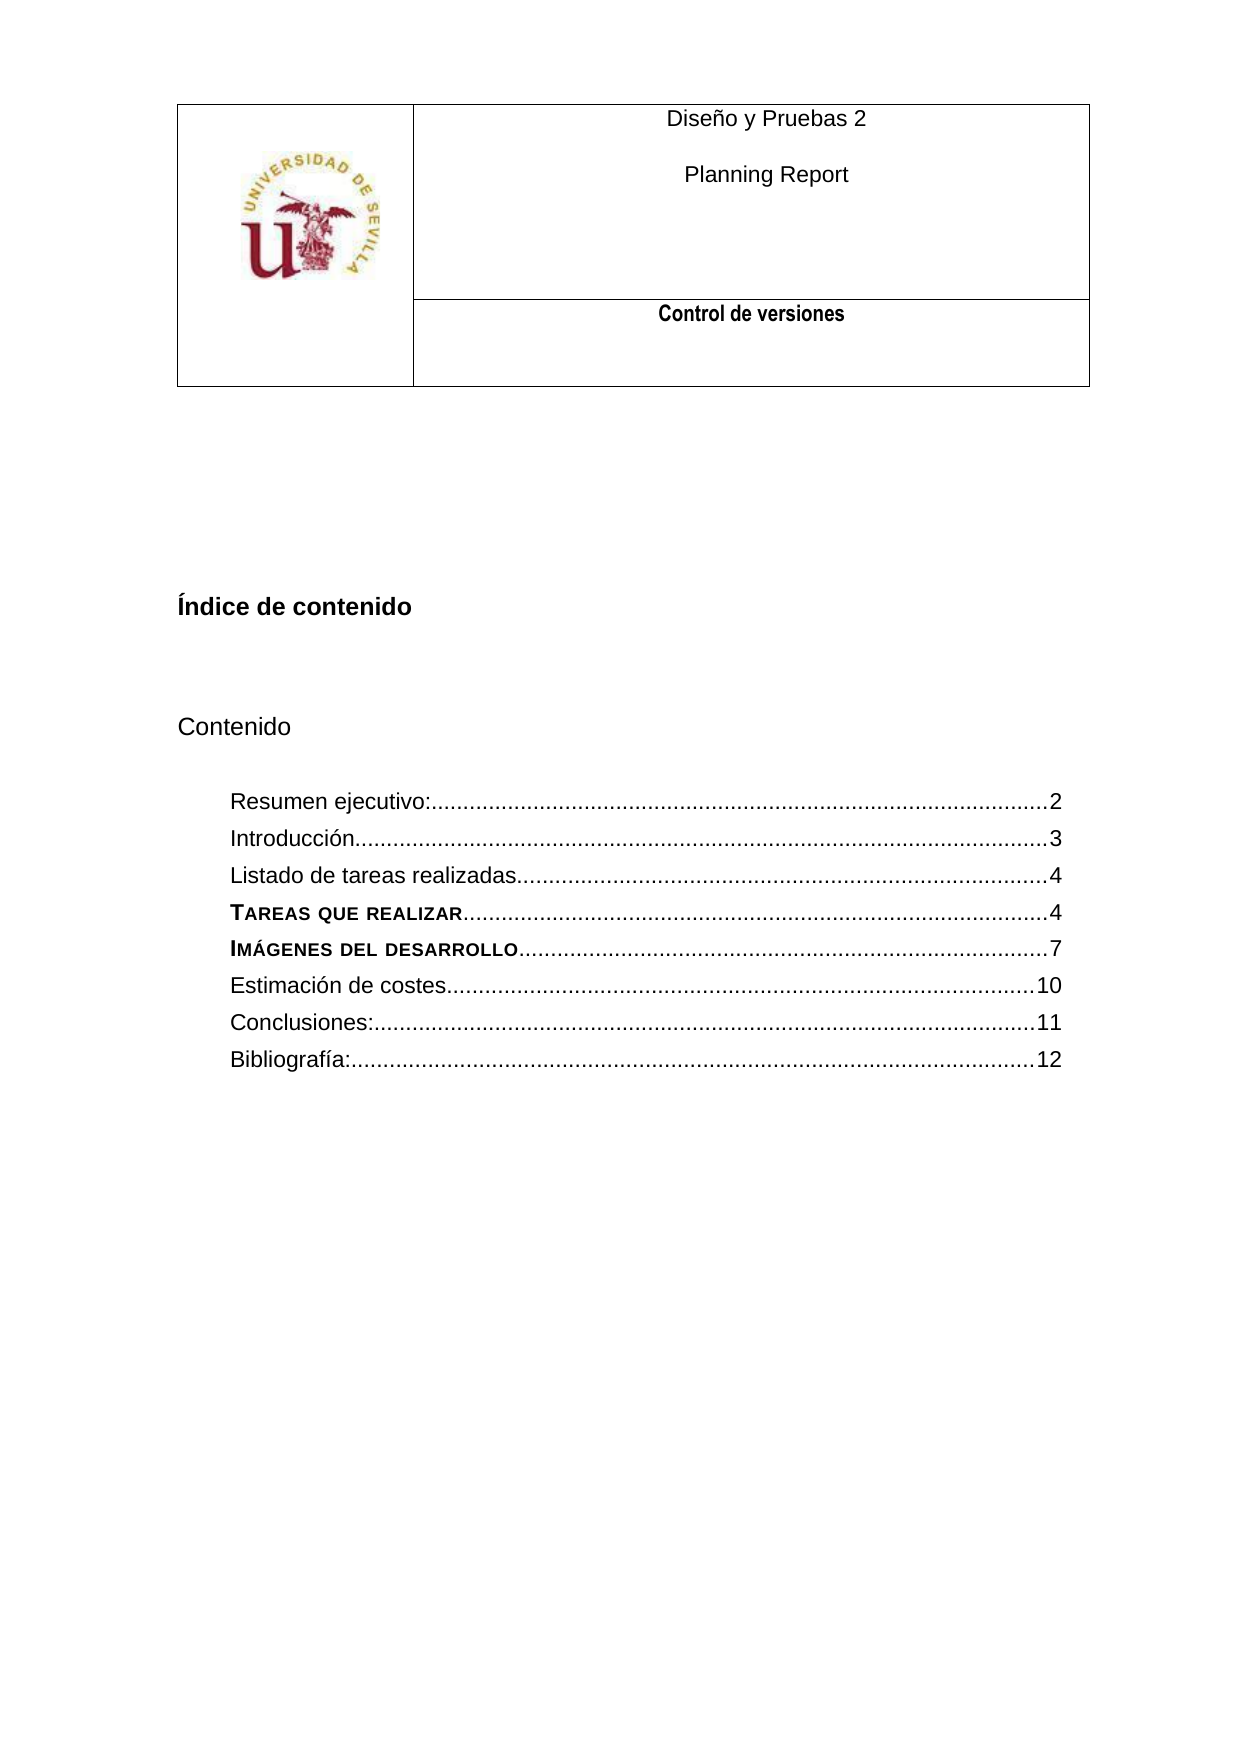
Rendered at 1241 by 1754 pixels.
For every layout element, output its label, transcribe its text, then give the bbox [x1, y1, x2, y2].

text Índice de contenido [177, 592, 1063, 621]
picture [240, 151, 381, 280]
